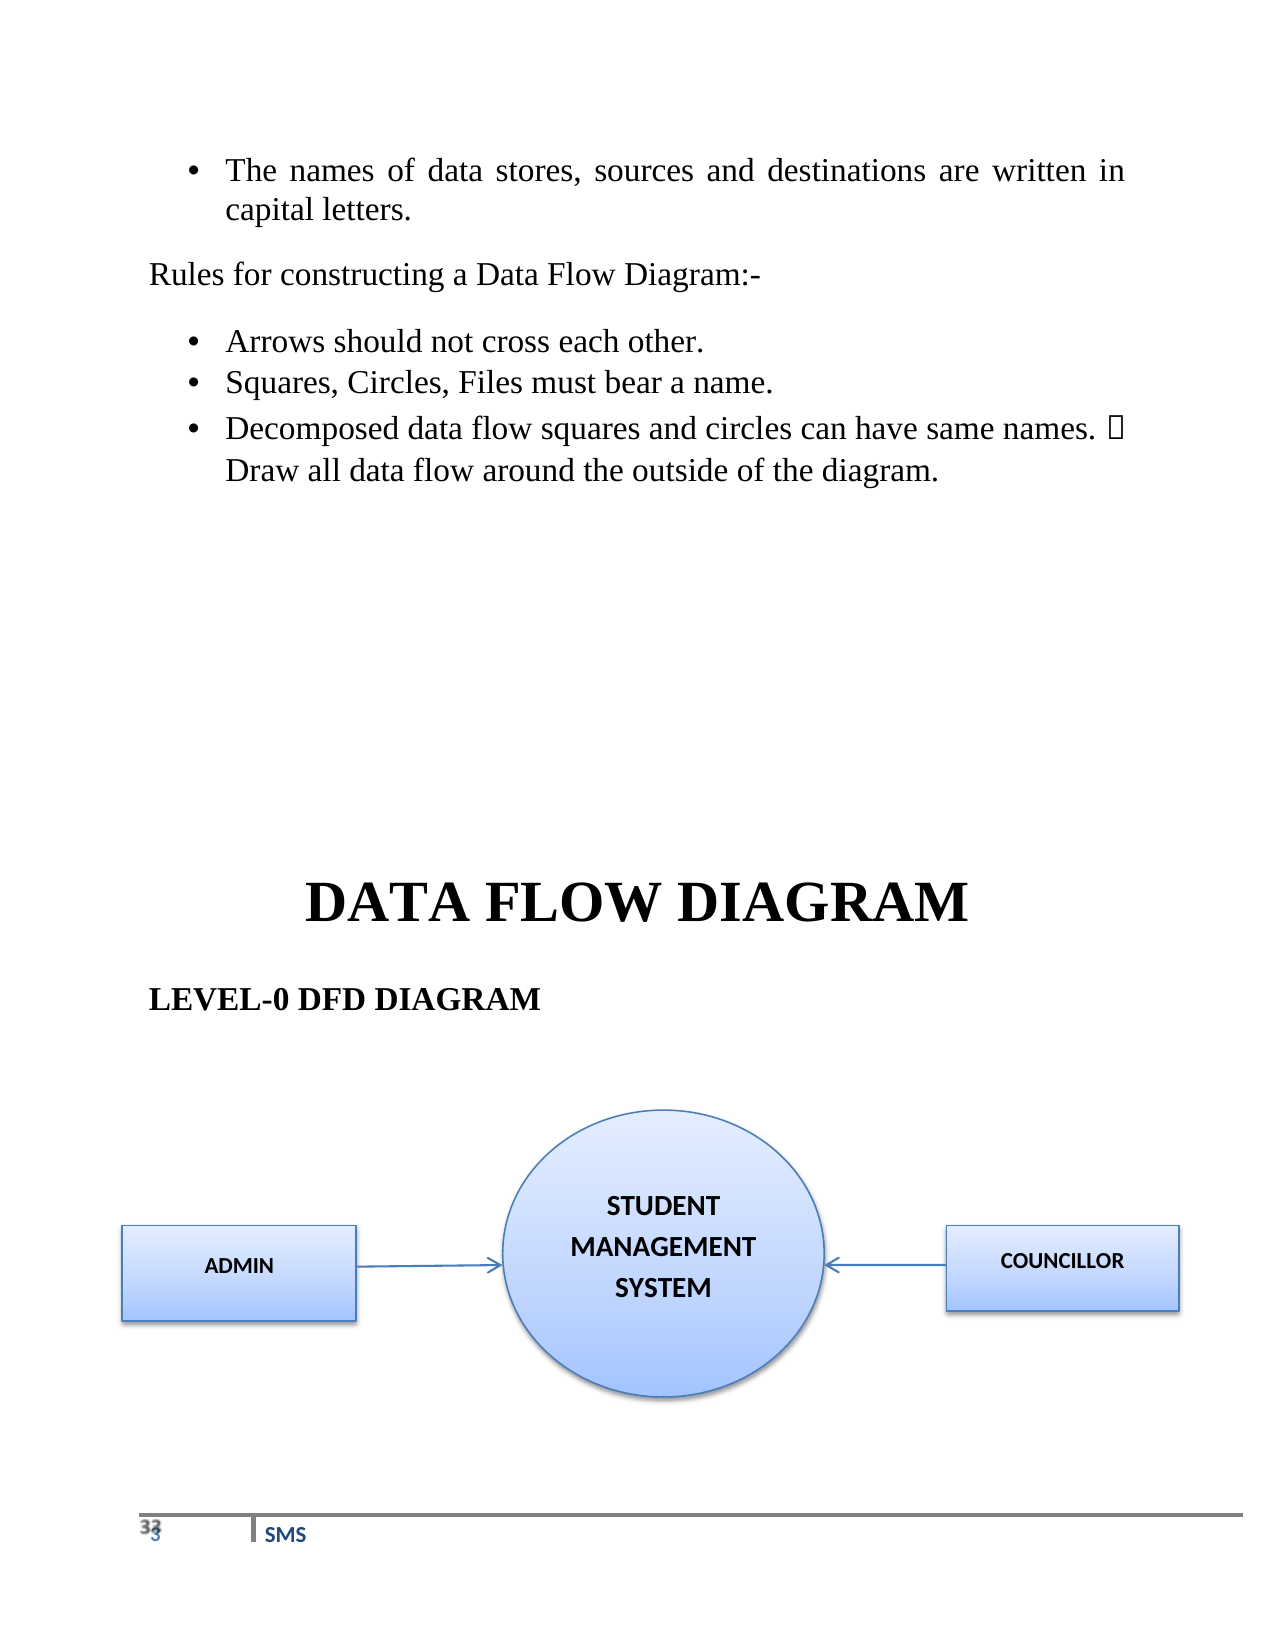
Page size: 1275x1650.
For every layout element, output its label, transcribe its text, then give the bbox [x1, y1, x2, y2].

picture [938, 1220, 1187, 1322]
picture [122, 1226, 356, 1320]
picture [947, 1226, 1178, 1310]
list Squares, Circles, Files must bear a name. [188, 362, 1126, 401]
subtitle DATA FLOW DIAGRAM [61, 867, 969, 934]
list The names of data stores, sources and destinations are written in capital letters. [188, 150, 1126, 228]
text Rules for constructing a Data Flow Diagram:- [148, 254, 1126, 292]
picture [495, 1266, 833, 1408]
list Decomposed data flow squares and circles can have same names.  Draw all data flow around the outside of the diagram. [188, 404, 1126, 489]
picture [495, 1105, 833, 1264]
list Arrows should not cross each other. [188, 321, 1126, 359]
picture [138, 1517, 163, 1536]
picture [114, 1220, 364, 1332]
subtitle LEVEL-0 DFD DIAGRAM [148, 979, 1173, 1018]
picture [504, 1111, 823, 1396]
